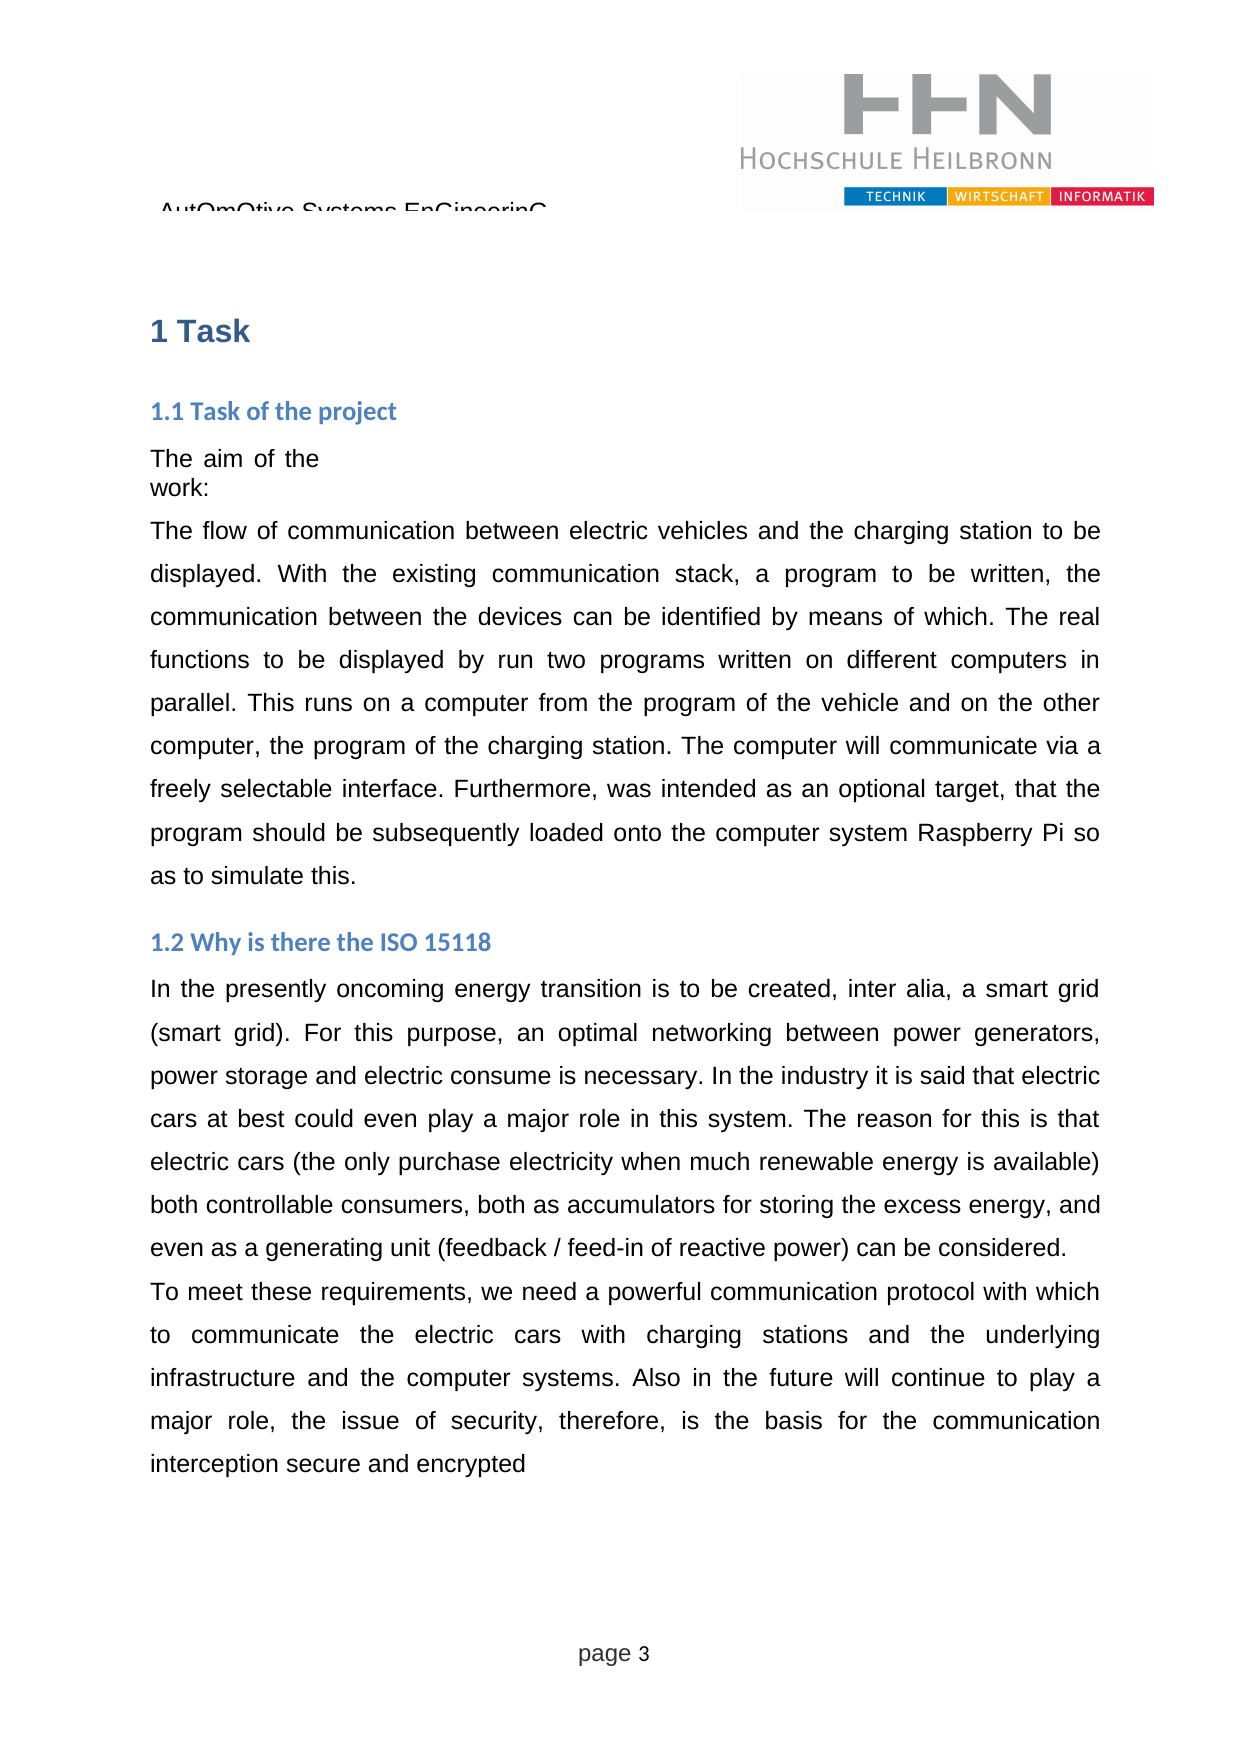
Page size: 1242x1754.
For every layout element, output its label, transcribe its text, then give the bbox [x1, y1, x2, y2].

picture [741, 74, 1154, 211]
text 1.2 Why is there the ISO 15118 [150, 925, 548, 958]
text 1 Task [150, 313, 484, 350]
text The aim of the work: [150, 444, 319, 501]
text 1.1 Task of the project [150, 394, 584, 427]
text The flow of communication between electric vehicles and the charging station to be displayed. With the existing communication stack, a program to be written, the communication between the devices can be identified by means of which. The real functions to be displayed by run two programs written on different computers in parallel. This runs on a computer from the program of the vehicle and on the other computer, the program of the charging station. The computer will communicate via a freely selectable interface. Furthermore, was intended as an optional target, that the program should be subsequently loaded onto the computer system Raspberry Pi so as to simulate this. [150, 516, 1102, 889]
text In the presently oncoming energy transition is to be created, inter alia, a smart grid (smart grid). For this purpose, an optimal networking between power generators, power storage and electric consume is necessary. In the industry it is said that electric cars at best could even play a major role in this system. The reason for this is that electric cars (the only purchase electricity when much renewable energy is available) both controllable consumers, both as accumulators for storing the excess energy, and even as a generating unit (feedback / feed-in of reactive power) can be considered. [150, 974, 1102, 1262]
text To meet these requirements, we need a powerful communication protocol with which to communicate the electric cars with charging stations and the underlying infrastructure and the computer systems. Also in the future will continue to play a major role, the issue of security, therefore, is the basis for the communication interception secure and encrypted [150, 1277, 1102, 1478]
